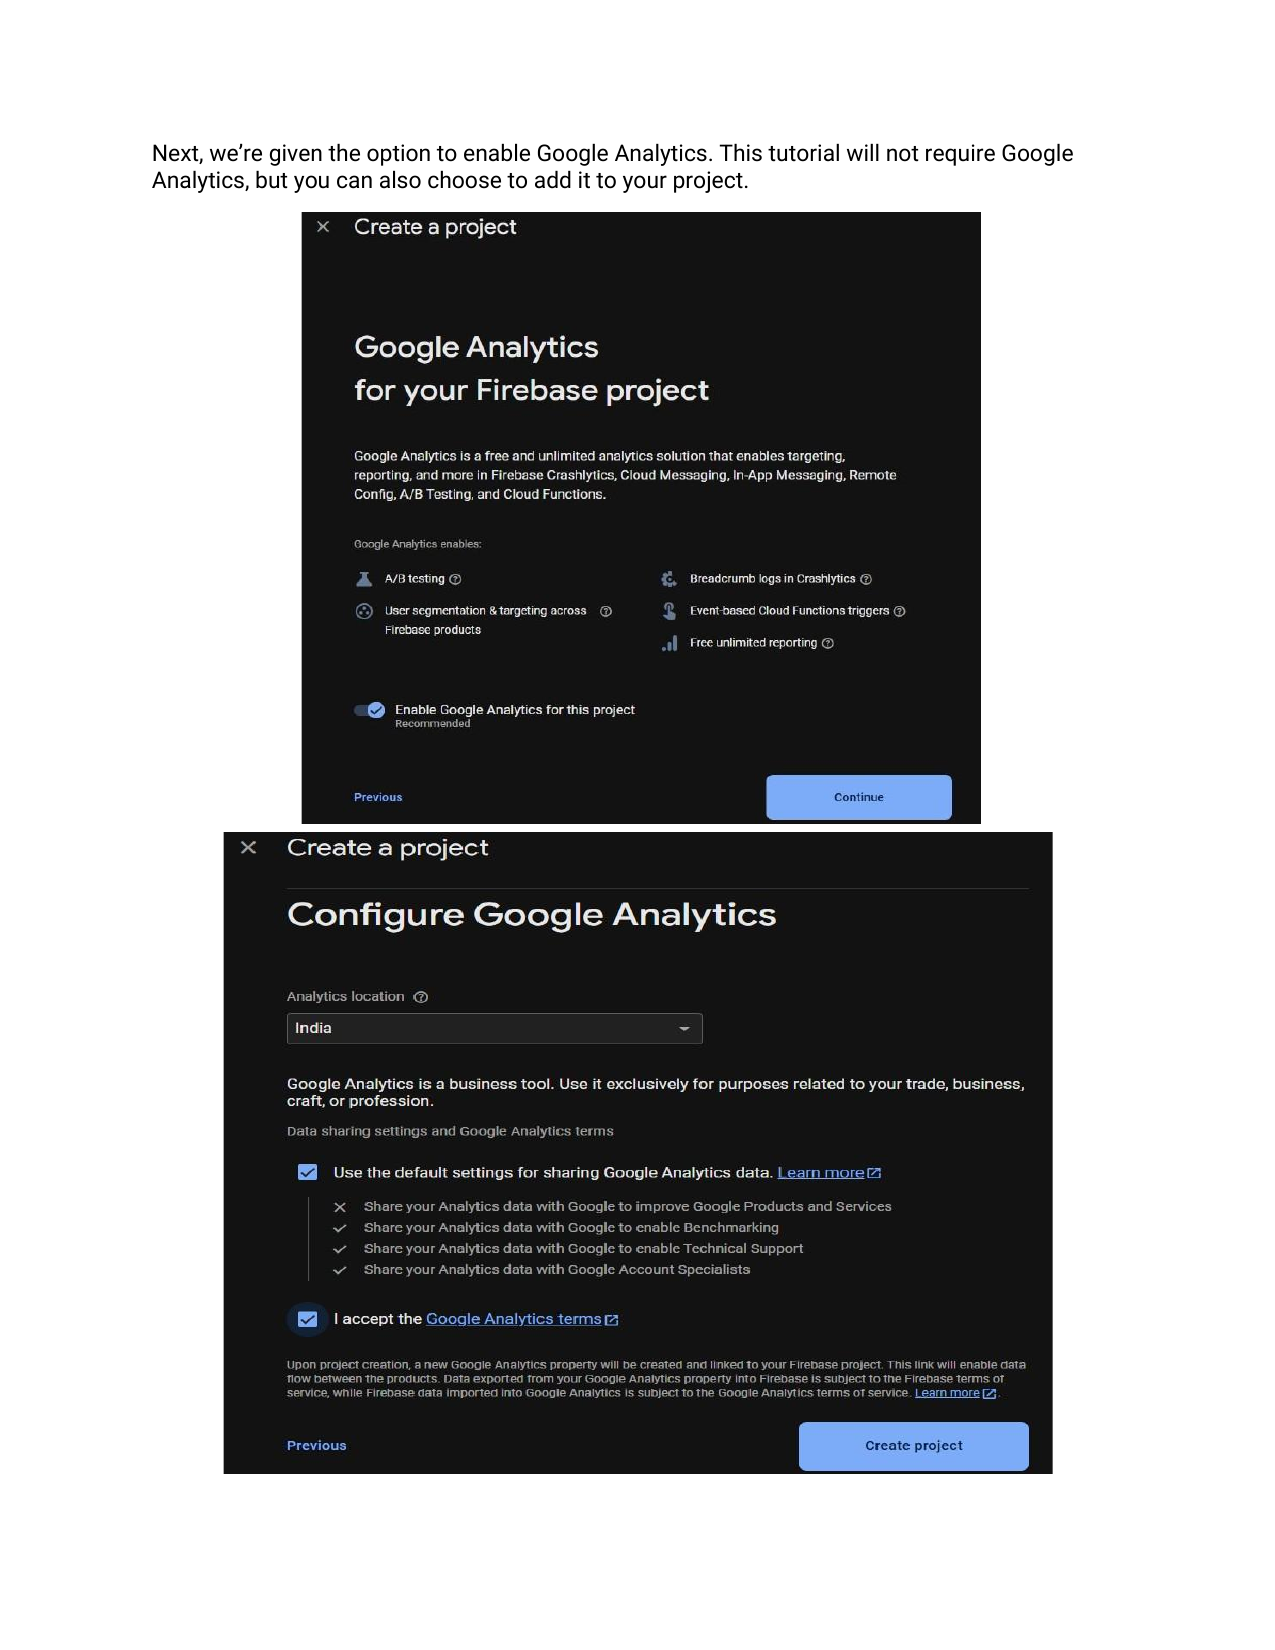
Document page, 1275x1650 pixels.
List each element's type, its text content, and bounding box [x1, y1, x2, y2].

text Next, we’re given the option to enable Google Analytics. This tutorial will not require Google Analytics, but you can also choose to add it to your project. [152, 140, 1162, 194]
picture [223, 832, 1053, 1474]
picture [301, 212, 981, 824]
